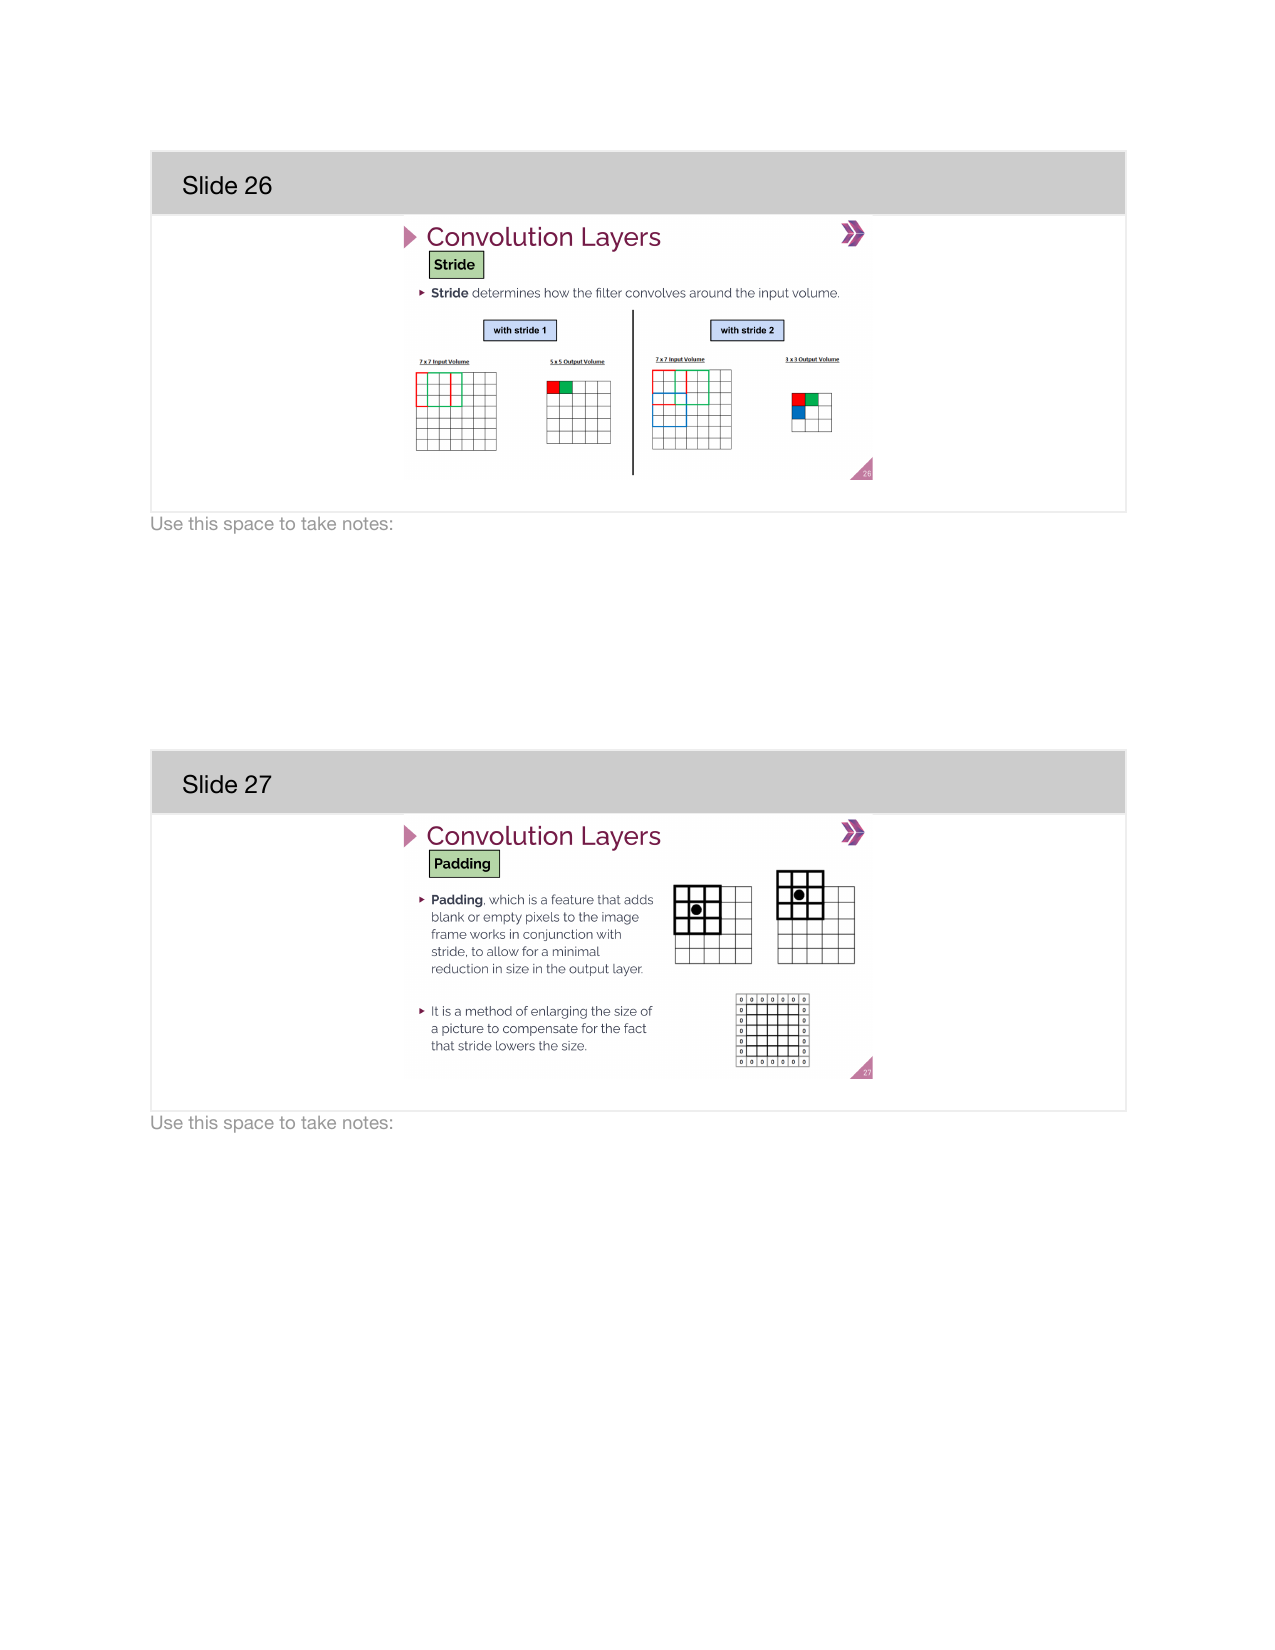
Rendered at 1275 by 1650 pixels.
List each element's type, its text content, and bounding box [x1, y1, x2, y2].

picture [403, 814, 873, 1079]
table_cell [152, 216, 1125, 511]
table_header Slide 26 [152, 152, 1125, 214]
text Use this space to take notes: [150, 513, 1125, 536]
text Use this space to take notes: [150, 1112, 1125, 1135]
table_header Slide 27 [152, 751, 1125, 813]
table_cell [152, 815, 1125, 1110]
picture [403, 215, 873, 480]
